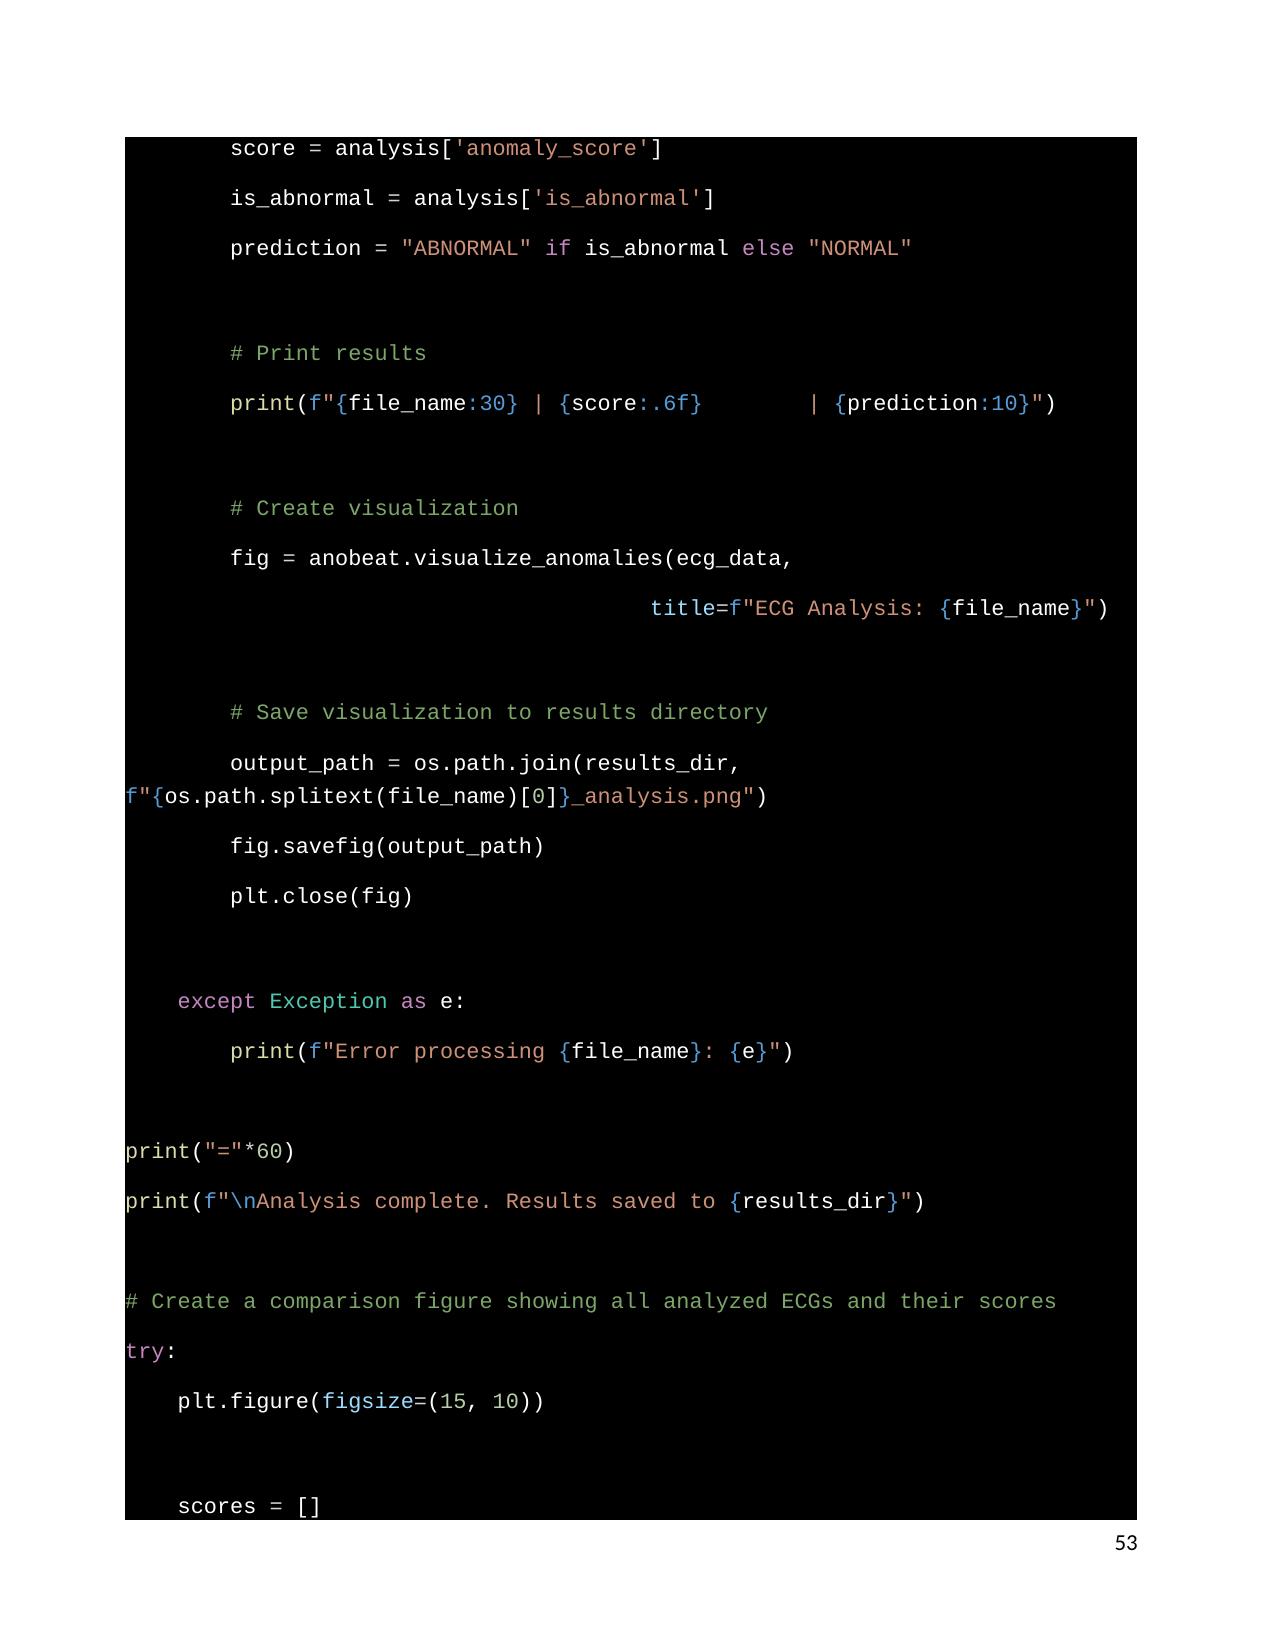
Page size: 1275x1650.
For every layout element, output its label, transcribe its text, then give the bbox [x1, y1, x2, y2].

text except Exception as e: [125, 990, 1137, 1015]
text print(f"\nAnalysis complete. Results saved to {results_dir}") [125, 1190, 1137, 1215]
text # Create a comparison figure showing all analyzed ECGs and their scores [125, 1291, 1137, 1315]
text plt.figure(figsize=(15, 10)) [125, 1391, 1137, 1416]
text score = analysis['anomaly_score'] [125, 137, 1137, 162]
text scores = [] [125, 1495, 1137, 1520]
text title=f"ECG Analysis: {file_name}") [125, 597, 1137, 622]
text print("="*60) [125, 1140, 1137, 1165]
text plt.close(fig) [125, 885, 1137, 910]
text # Create visualization [125, 497, 1137, 522]
text # Save visualization to results directory [125, 702, 1137, 726]
text print(f"{file_name:30} | {score:.6f} | {prediction:10}") [125, 392, 1137, 417]
text output_path = os.path.join(results_dir, f"{os.path.splitext(file_name)[0]}_analysis.png") [125, 752, 1137, 810]
text prediction = "ABNORMAL" if is_abnormal else "NORMAL" [125, 237, 1137, 262]
text fig.savefig(output_path) [125, 835, 1137, 860]
text fig = anobeat.visualize_anomalies(ecg_data, [125, 547, 1137, 572]
text is_abnormal = analysis['is_abnormal'] [125, 187, 1137, 212]
text print(f"Error processing {file_name}: {e}") [125, 1040, 1137, 1065]
text # Print results [125, 342, 1137, 367]
text try: [125, 1341, 1137, 1365]
